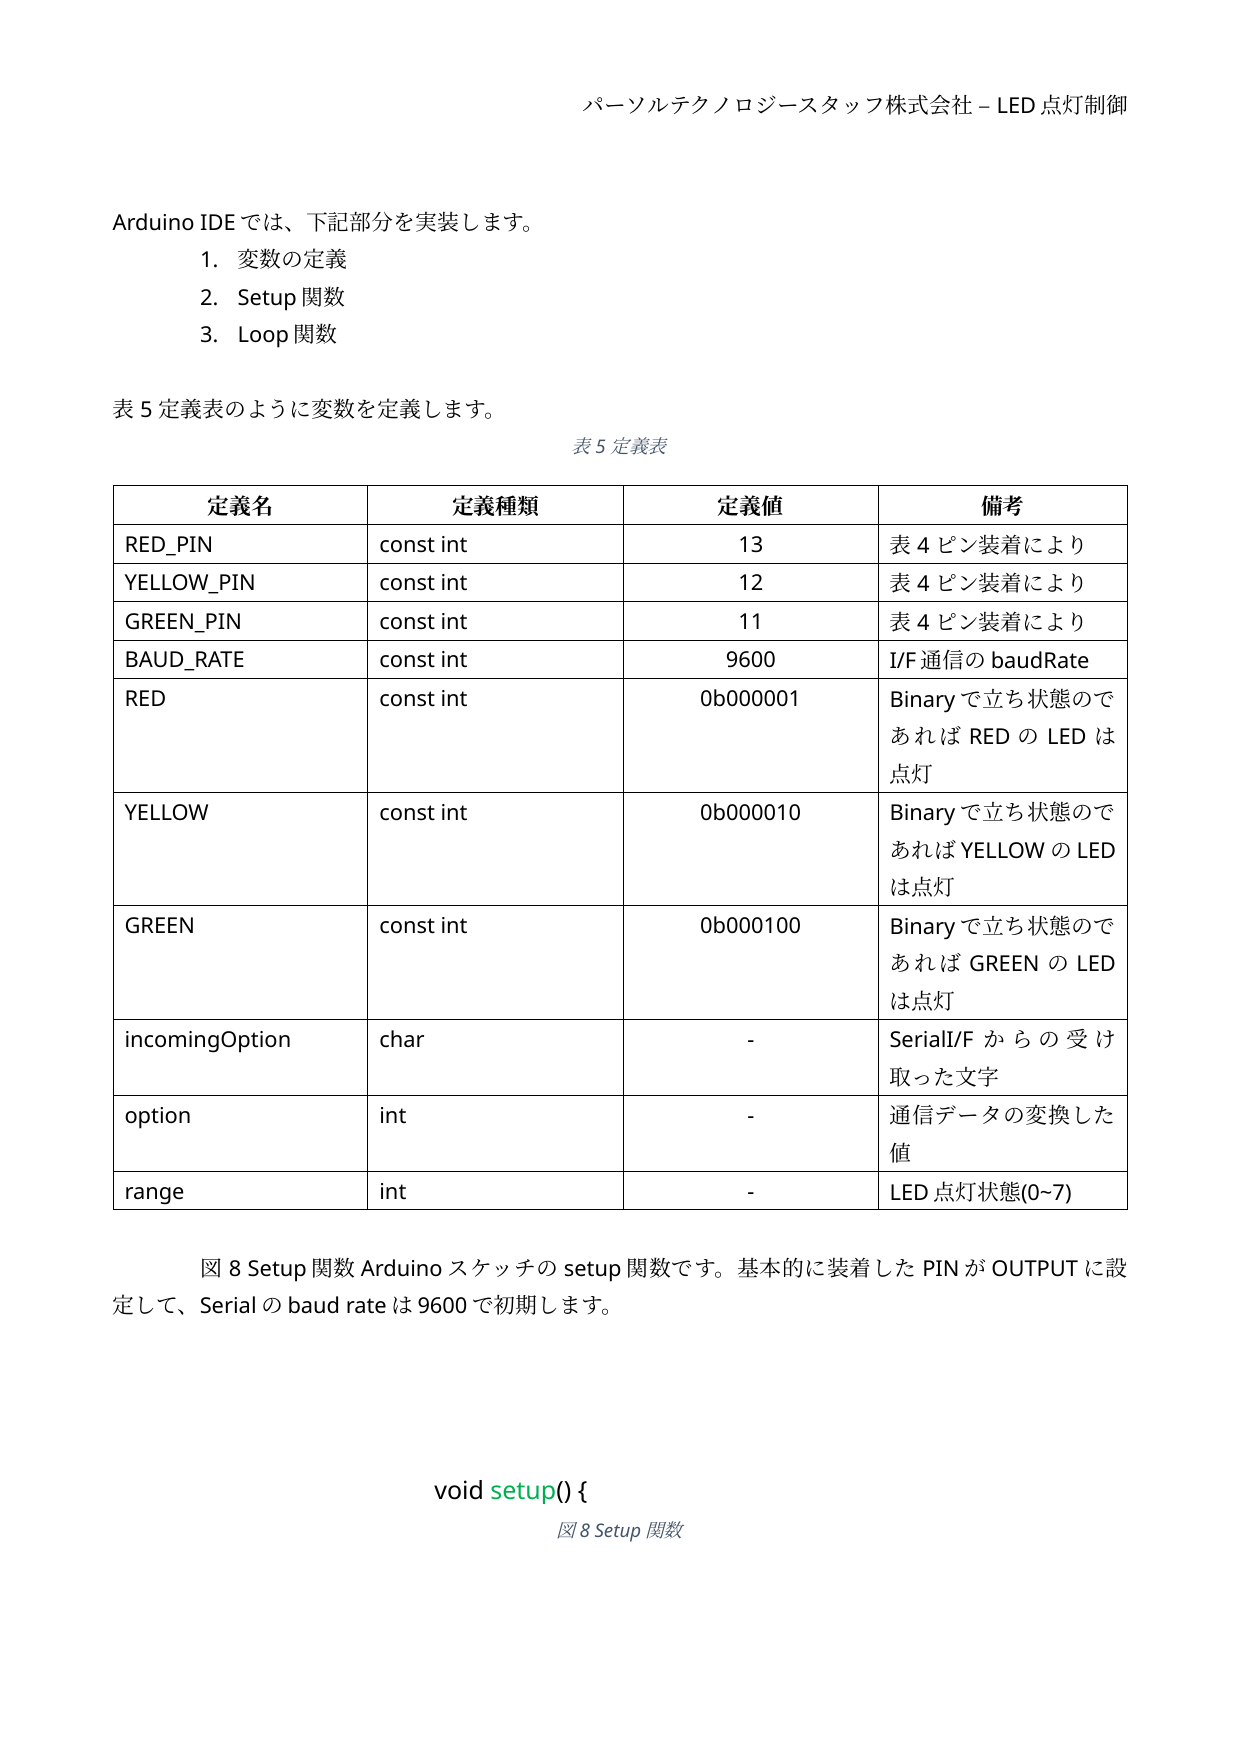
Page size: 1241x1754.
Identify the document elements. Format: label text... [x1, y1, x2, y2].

table_cell 通信データの変換した値 [879, 1096, 1127, 1171]
table_cell YELLOW_PIN [114, 564, 367, 601]
table_cell GREEN [114, 906, 367, 1019]
table_cell 表 3 ピン装着により [879, 525, 1127, 562]
table_cell int [368, 1096, 623, 1171]
list 変数の定義 [200, 239, 1128, 277]
text 図 5 Setup関数Arduinoスケッチのsetup関数です。基本的に装着したPINがOUTPUTに設定して、Serialのbaud rateは9600で初期します。 [112, 1248, 1128, 1323]
list Loop関数 [200, 314, 1128, 352]
text 表 4 定義表のように変数を定義します。 [112, 389, 1128, 427]
table_cell option [114, 1096, 367, 1171]
text 図 8 Setup関数 [112, 1510, 1128, 1548]
text Arduino IDEでは、下記部分を実装します。 [112, 202, 1128, 239]
table_cell 13 [624, 525, 878, 562]
table_cell const int [368, 564, 623, 601]
table_cell RED_PIN [114, 525, 367, 562]
table_cell 0b000010 [624, 793, 878, 905]
table_cell - [624, 1020, 878, 1095]
table_cell 0b000100 [624, 906, 878, 1019]
table_cell GREEN_PIN [114, 602, 367, 639]
table_cell const int [368, 525, 623, 562]
table_cell 12 [624, 564, 878, 601]
table_cell YELLOW [114, 793, 367, 905]
table_cell 0b000001 [624, 679, 878, 792]
table_cell const int [368, 793, 623, 905]
table_cell Binaryで立ち状態のであればYELLOWのLEDは点灯 [879, 793, 1127, 905]
table_cell BAUD_RATE [114, 641, 367, 678]
table_cell const int [368, 906, 623, 1019]
table_cell SerialI/Fからの受け取った文字 [879, 1020, 1127, 1095]
list Setup関数 [200, 277, 1128, 314]
table_cell 9600 [624, 641, 878, 678]
table_cell char [368, 1020, 623, 1095]
table_cell I/F通信のbaudRate [879, 641, 1127, 678]
table_cell 11 [624, 602, 878, 639]
table_cell - [624, 1172, 878, 1209]
table_cell int [368, 1172, 623, 1209]
table_cell Binaryで立ち状態のであればGREENのLEDは点灯 [879, 906, 1127, 1019]
table_cell - [624, 1096, 878, 1171]
table_header 定義名 [114, 486, 367, 524]
table_cell const int [368, 679, 623, 792]
table_cell Binaryで立ち状態のであればREDのLEDは点灯 [879, 679, 1127, 792]
table_header 備考 [879, 486, 1127, 524]
table_cell 表 3 ピン装着により [879, 602, 1127, 639]
text 表 5 定義表 [112, 427, 1128, 464]
table_cell const int [368, 602, 623, 639]
table_cell 表 3 ピン装着により [879, 564, 1127, 601]
table_cell incomingOption [114, 1020, 367, 1095]
table_cell range [114, 1172, 367, 1209]
table_header 定義値 [624, 486, 878, 524]
table_header 定義種類 [368, 486, 623, 524]
table_cell LED点灯状態(0~7) [879, 1172, 1127, 1209]
table_cell RED [114, 679, 367, 792]
table_cell const int [368, 641, 623, 678]
